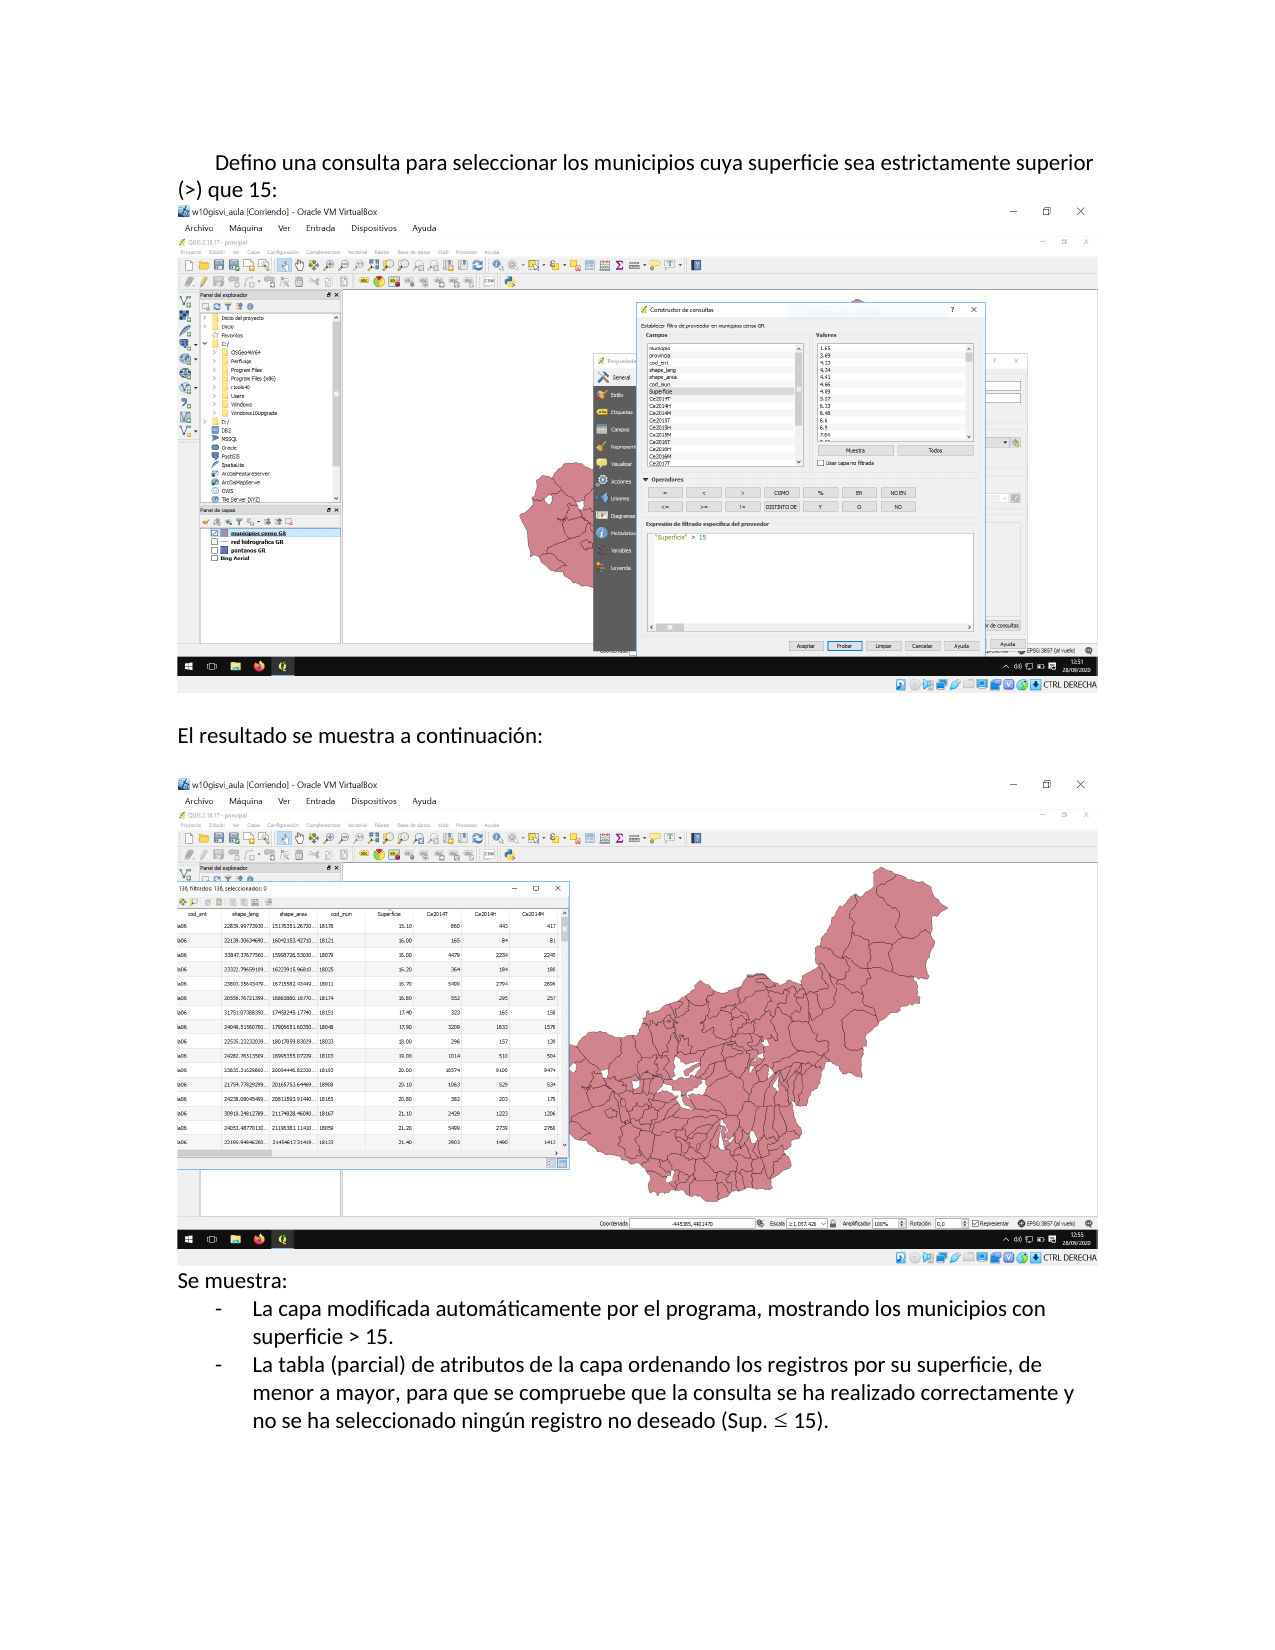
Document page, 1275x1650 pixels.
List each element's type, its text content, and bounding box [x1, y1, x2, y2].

picture [177, 203, 1098, 693]
text Defino una consulta para seleccionar los municipios cuya superficie sea estrictamente superior (>) que 15: [177, 148, 1098, 203]
text El resultado se muestra a continuación: [177, 721, 1098, 749]
list La capa modificada automáticamente por el programa, mostrando los municipios con superficie > 15. [215, 1294, 1098, 1350]
picture [177, 776, 1098, 1266]
text Se muestra: [177, 1266, 1098, 1294]
list La tabla (parcial) de atributos de la capa ordenando los registros por su superficie, de menor a mayor, para que se compruebe que la consulta se ha realizado correctamente y no se ha seleccionado ningún registro no deseado (Sup. 15). [215, 1350, 1098, 1434]
